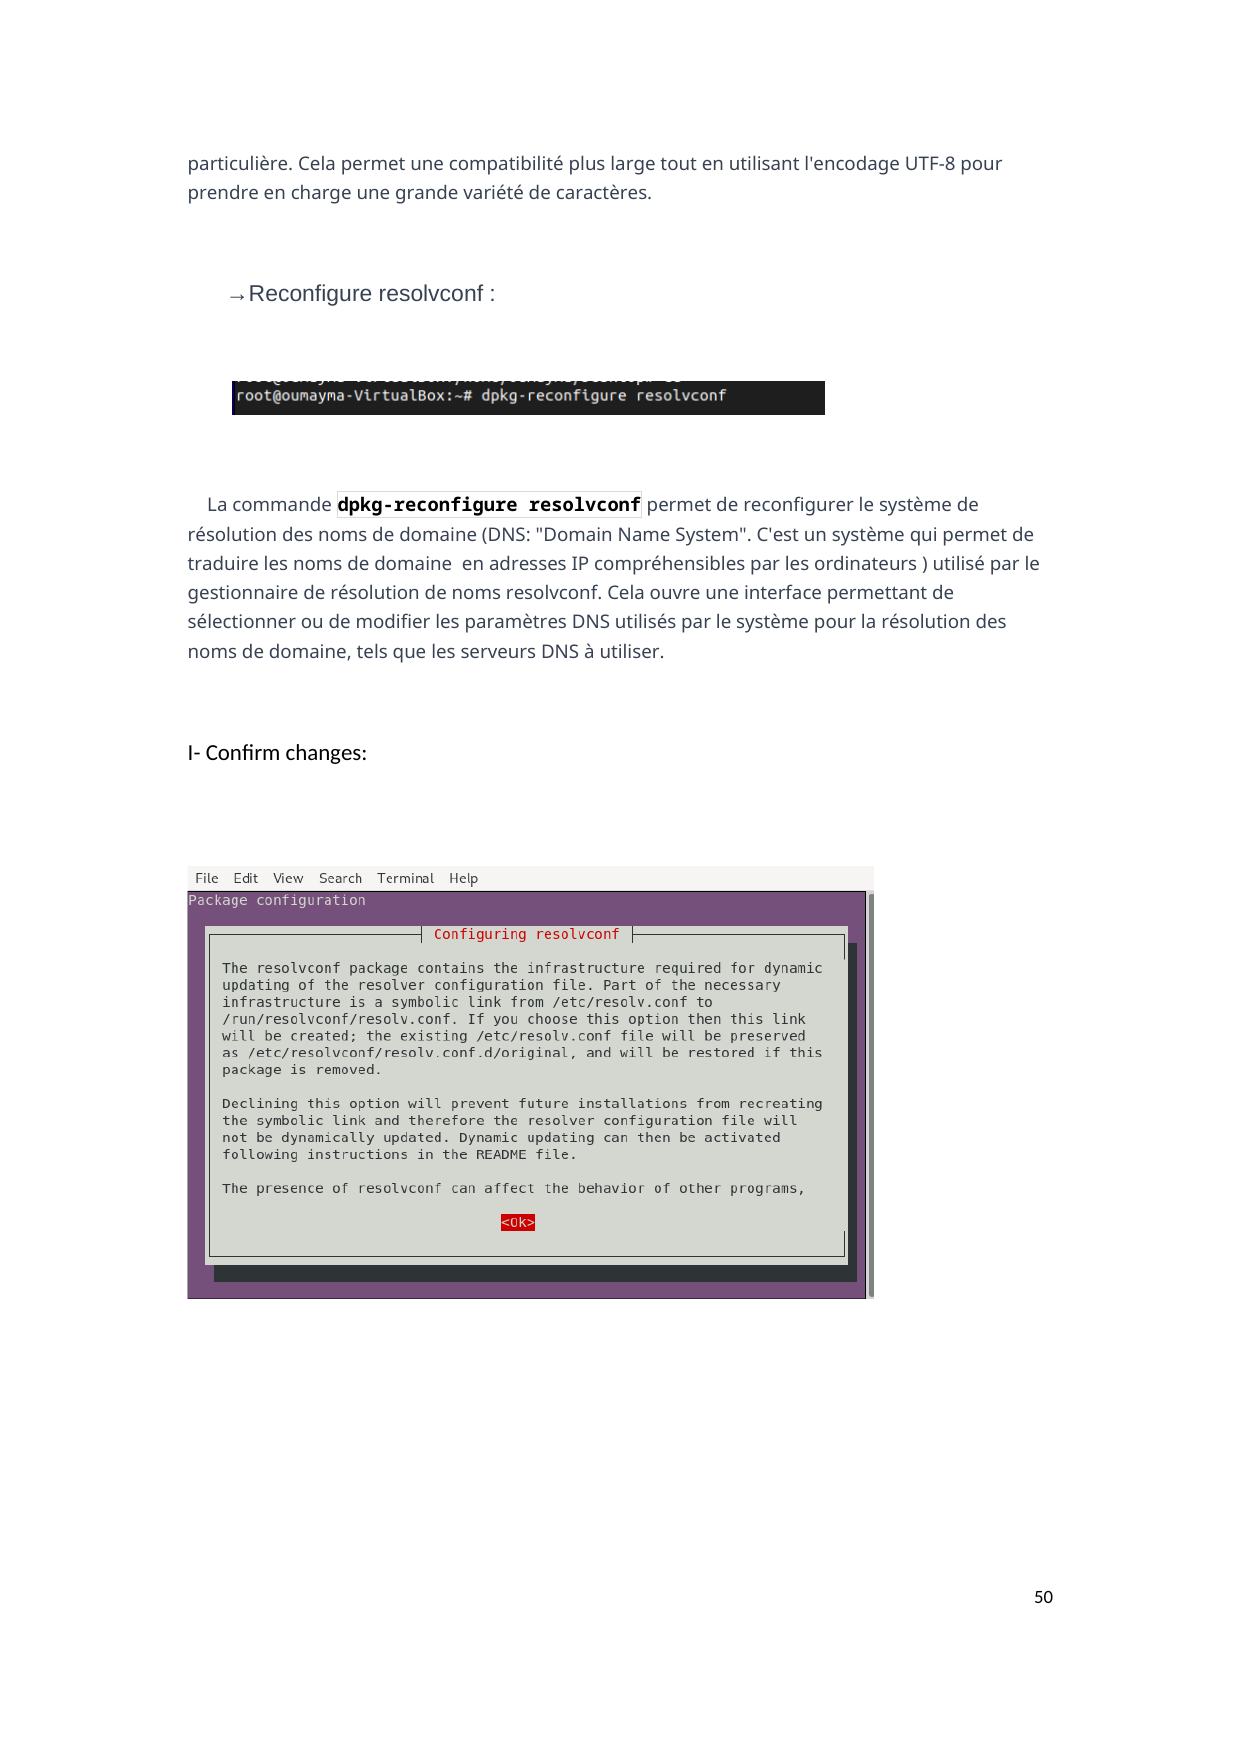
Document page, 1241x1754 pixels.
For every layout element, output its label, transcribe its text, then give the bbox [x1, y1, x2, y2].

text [187, 150, 1053, 205]
text La commande dpkg-reconfigure resolvconf permet de reconfigurer le système de résolution des noms de domaine (DNS: "Domain Name System". C'est un système qui permet de traduire les noms de domaine en adresses IP compréhensibles par les ordinateurs ) utilisé par le gestionnaire de résolution de noms resolvconf. Cela ouvre une interface permettant de sélectionner ou de modifier les paramètres DNS utilisés par le système pour la résolution des noms de domaine, tels que les serveurs DNS à utiliser. [187, 491, 1053, 663]
picture [187, 866, 874, 1299]
picture [232, 381, 825, 415]
text →Reconfigure resolvconf : [187, 279, 1053, 306]
list Confirm changes: [187, 738, 1053, 766]
